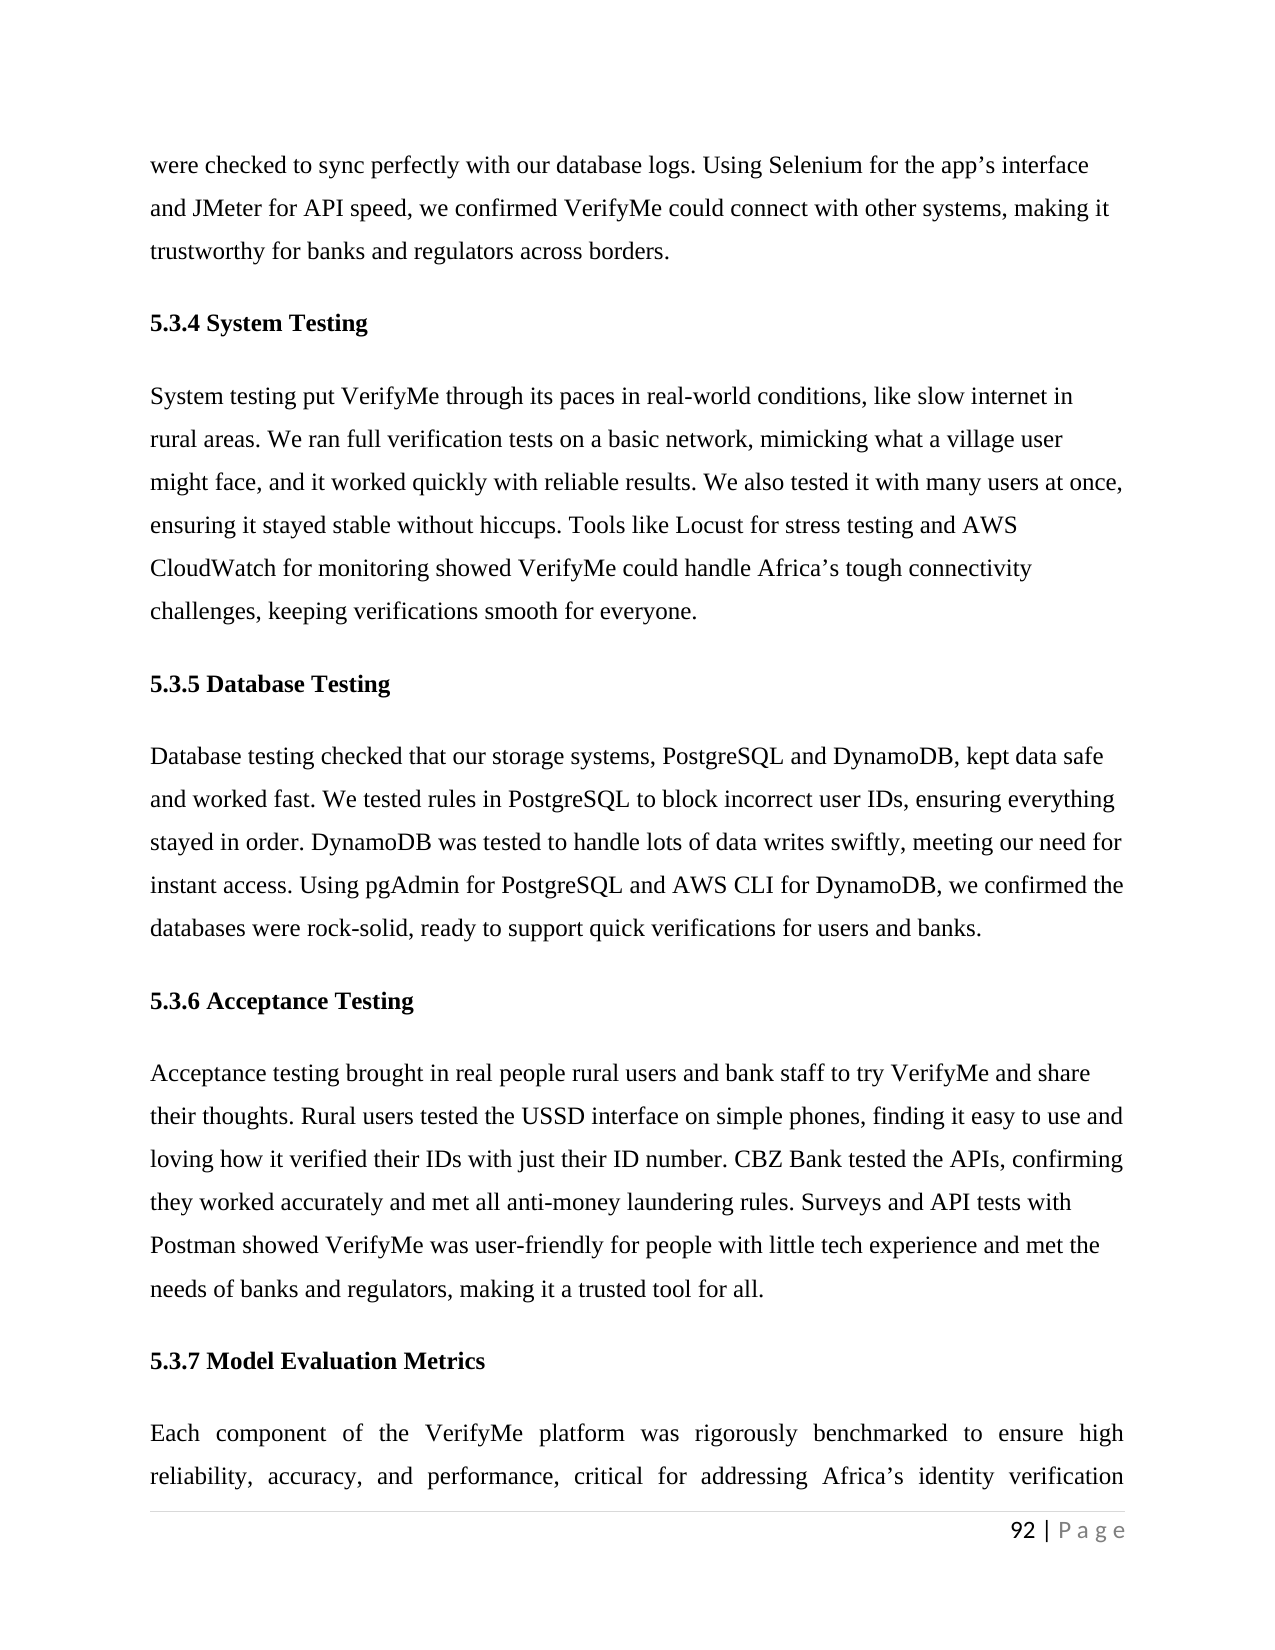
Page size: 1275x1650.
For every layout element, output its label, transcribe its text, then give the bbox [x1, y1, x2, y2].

text Database testing checked that our storage systems, PostgreSQL and DynamoDB, kept data safe and worked fast. We tested rules in PostgreSQL to block incorrect user IDs, ensuring everything stayed in order. DynamoDB was tested to handle lots of data writes swiftly, meeting our need for instant access. Using pgAdmin for PostgreSQL and AWS CLI for DynamoDB, we confirmed the databases were rock-solid, ready to support quick verifications for users and banks. [150, 741, 1125, 942]
text System testing put VerifyMe through its paces in real-world conditions, like slow internet in rural areas. We ran full verification tests on a basic network, mimicking what a village user might face, and it worked quickly with reliable results. We also tested it with many users at once, ensuring it stayed stable without hiccups. Tools like Locust for stress testing and AWS CloudWatch for monitoring showed VerifyMe could handle Africa’s tough connectivity challenges, keeping verifications smooth for everyone. [150, 381, 1125, 625]
subtitle 5.3.4 System Testing [150, 308, 1125, 337]
subtitle 5.3.6 Acceptance Testing [150, 986, 1125, 1014]
text Acceptance testing brought in real people rural users and bank staff to try VerifyMe and share their thoughts. Rural users tested the USSD interface on simple phones, finding it easy to use and loving how it verified their IDs with just their ID number. CBZ Bank tested the APIs, confirming they worked accurately and met all anti-money laundering rules. Surveys and API tests with Postman showed VerifyMe was user-friendly for people with little tech experience and met the needs of banks and regulators, making it a trusted tool for all. [150, 1058, 1125, 1302]
subtitle 5.3.5 Database Testing [150, 669, 1125, 697]
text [150, 150, 1125, 265]
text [150, 1418, 1125, 1490]
text 5.3.7 Model Evaluation Metrics [150, 1346, 1125, 1375]
